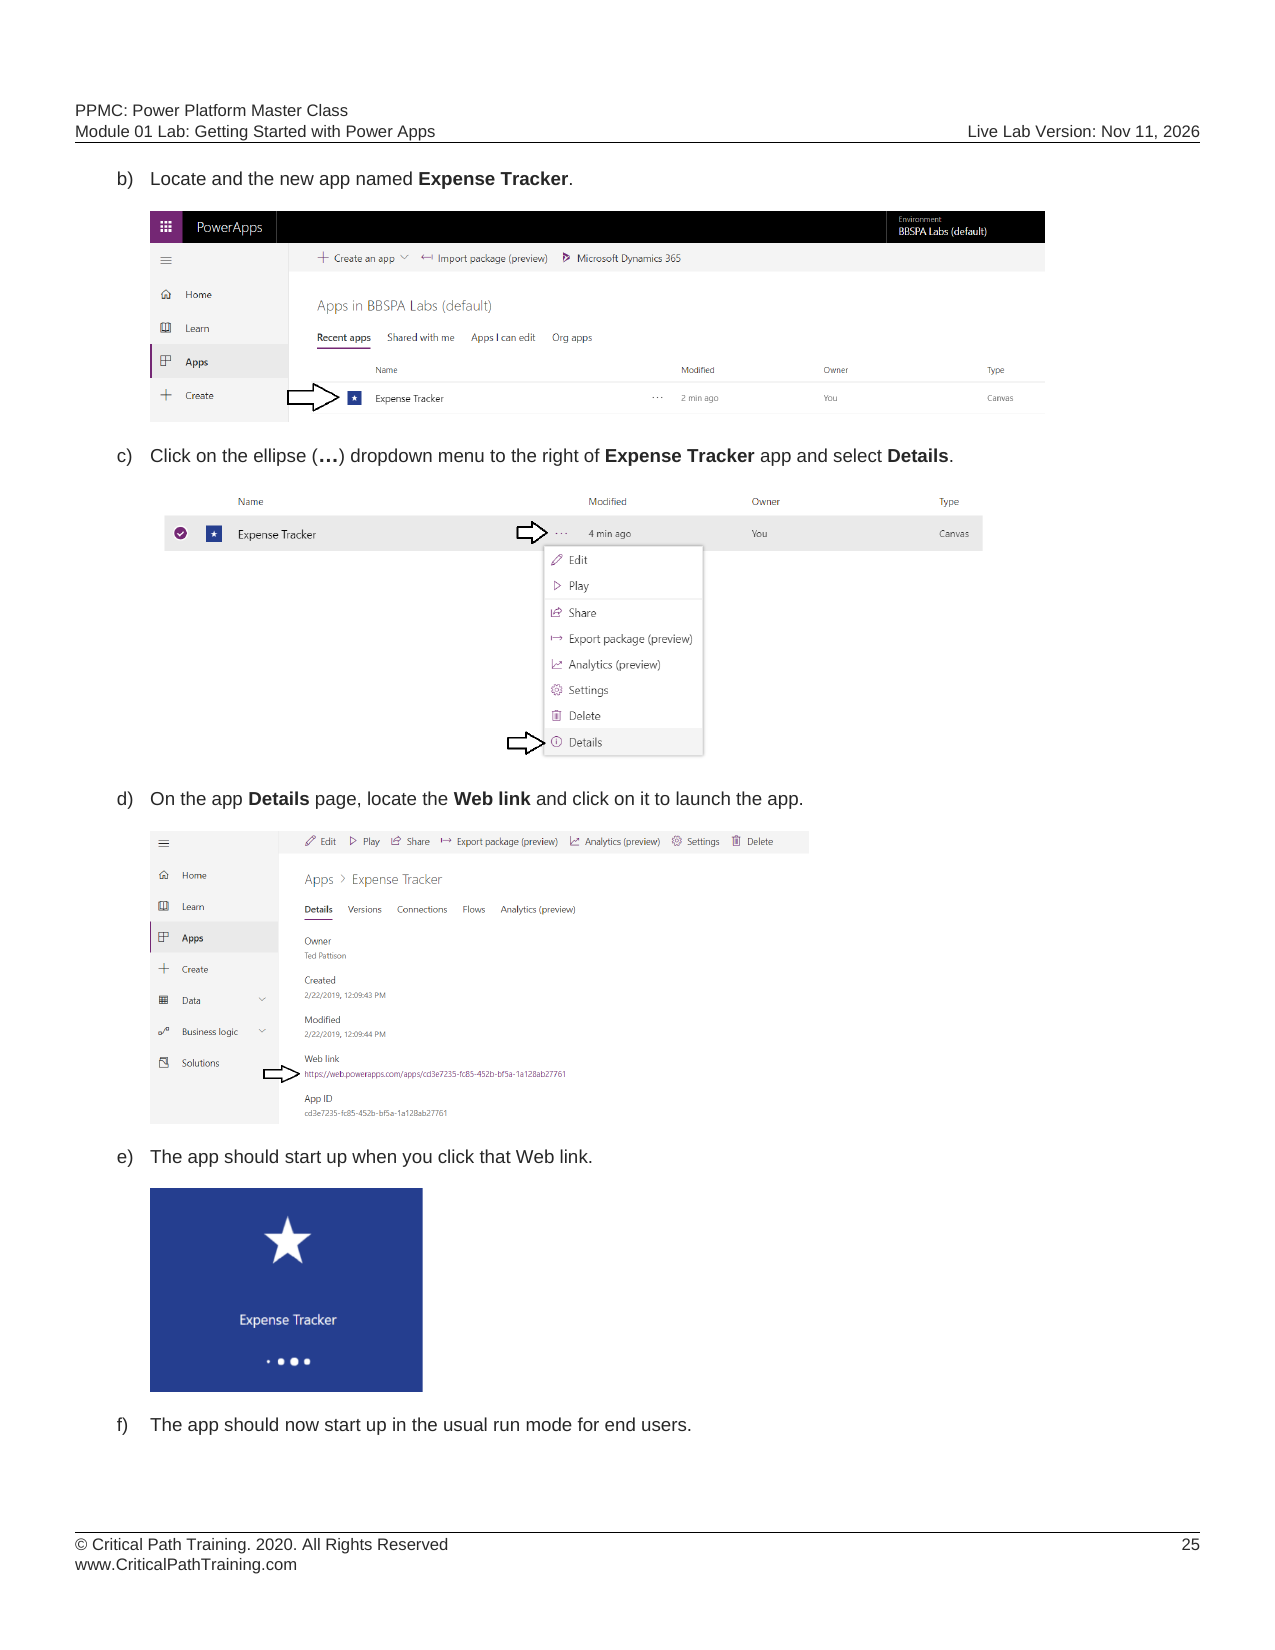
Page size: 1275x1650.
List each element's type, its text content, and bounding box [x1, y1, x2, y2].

text On the app Details page, locate the Web link and click on it to launch the app. [117, 788, 1200, 809]
text The app should start up when you click that Web link. [117, 1146, 1200, 1167]
text The app should now start up in the usual run mode for end users. [117, 1414, 1200, 1435]
picture [150, 211, 1045, 422]
picture [150, 1188, 423, 1392]
picture [150, 831, 809, 1124]
text Locate and the new app named Expense Tracker. [117, 168, 1200, 189]
text Click on the ellipse (…) dropdown menu to the right of Expense Tracker app and select Details. [117, 443, 1200, 467]
picture [150, 488, 983, 766]
